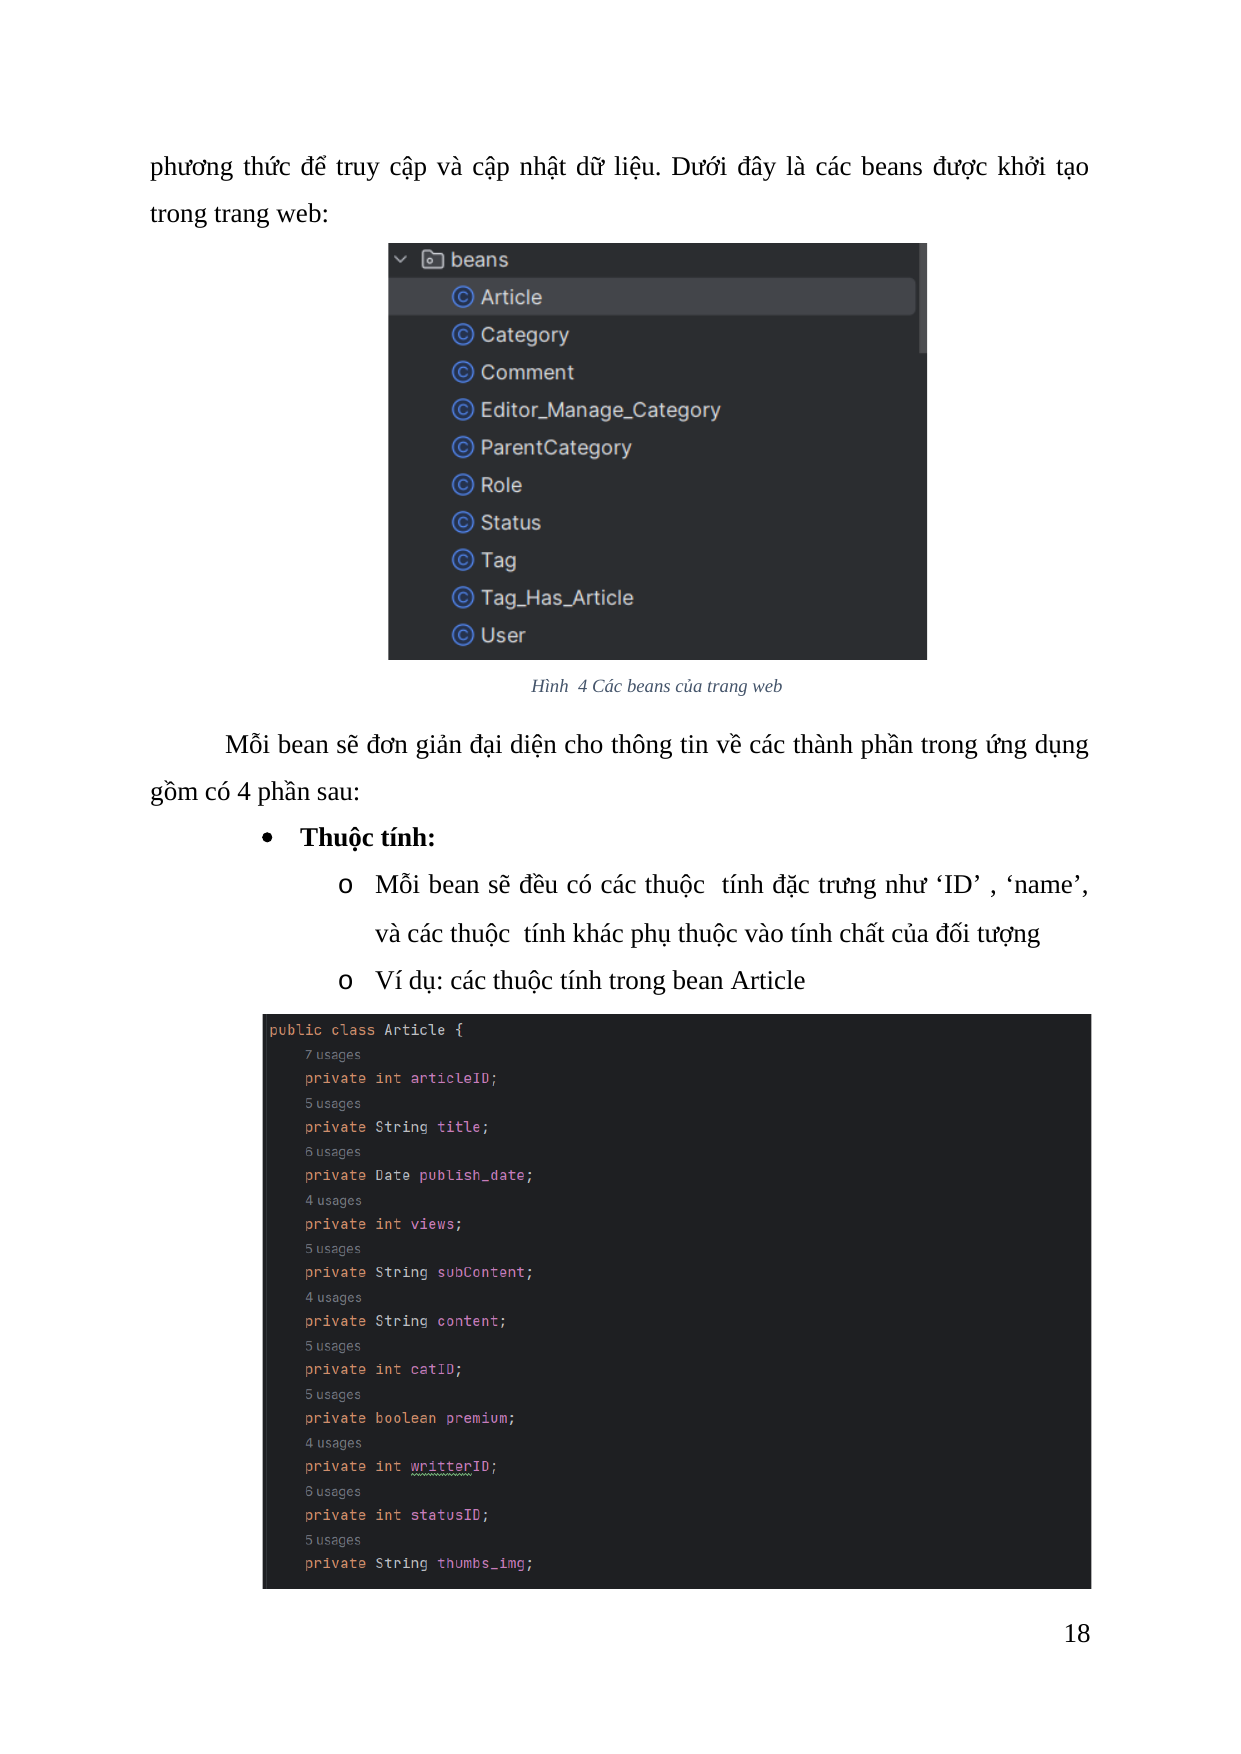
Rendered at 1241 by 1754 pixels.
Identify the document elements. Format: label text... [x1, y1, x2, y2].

picture [388, 243, 928, 660]
text Mỗi bean sẽ đơn giản đại diện cho thông tin về các thành phần trong ứng dụng gồm có 4 phần sau: [150, 728, 1090, 806]
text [150, 150, 1090, 228]
picture [262, 1014, 1092, 1589]
text Hình 4 Các beans của trang web [150, 675, 1090, 697]
list Ví dụ: các thuộc tính trong bean Article [337, 964, 1090, 997]
list Mỗi bean sẽ đều có các thuộc tính đặc trưng như ‘ID’ , ‘name’, và các thuộc tính khác phụ thuộc vào tính chất của đối tượng [337, 868, 1090, 948]
list Thuộc tính: [262, 822, 1090, 853]
